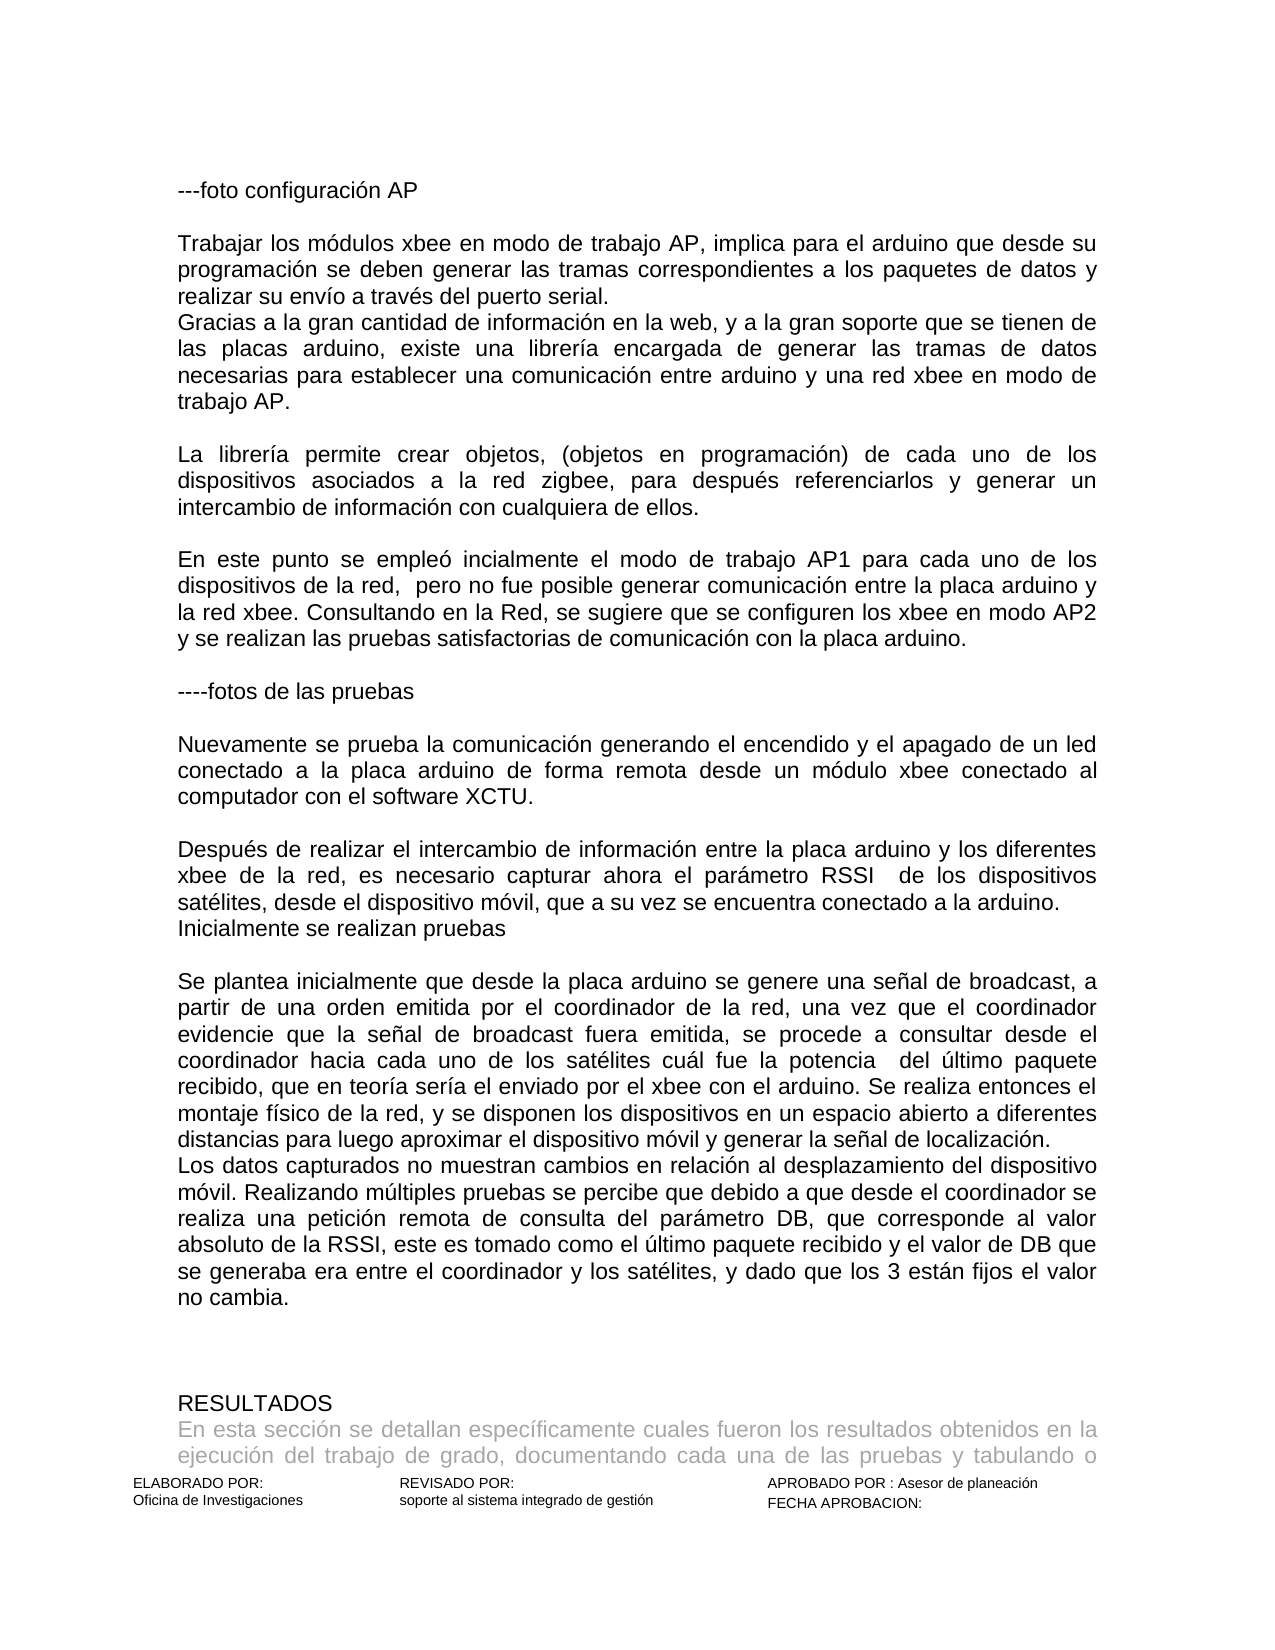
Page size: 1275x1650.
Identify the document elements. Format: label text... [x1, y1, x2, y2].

text Trabajar los módulos xbee en modo de trabajo AP, implica para el arduino que desde su programación se deben generar las tramas correspondientes a los paquetes de datos y realizar su envío a través del puerto serial. [177, 230, 1098, 309]
text Los datos capturados no muestran cambios en relación al desplazamiento del dispositivo móvil. Realizando múltiples pruebas se percibe que debido a que desde el coordinador se realiza una petición remota de consulta del parámetro DB, que corresponde al valor absoluto de la RSSI, este es tomado como el último paquete recibido y el valor de DB que se generaba era entre el coordinador y los satélites, y dado que los 3 están fijos el valor no cambia. [177, 1152, 1098, 1310]
text La librería permite crear objetos, (objetos en programación) de cada uno de los dispositivos asociados a la red zigbee, para después referenciarlos y generar un intercambio de información con cualquiera de ellos. [177, 441, 1098, 520]
text Gracias a la gran cantidad de información en la web, y a la gran soporte que se tienen de las placas arduino, existe una librería encargada de generar las tramas de datos necesarias para establecer una comunicación entre arduino y una red xbee en modo de trabajo AP. [177, 309, 1098, 414]
text Después de realizar el intercambio de información entre la placa arduino y los diferentes xbee de la red, es necesario capturar ahora el parámetro RSSI de los dispositivos satélites, desde el dispositivo móvil, que a su vez se encuentra conectado a la arduino. [177, 836, 1098, 915]
text Nuevamente se prueba la comunicación generando el encendido y el apagado de un led conectado a la placa arduino de forma remota desde un módulo xbee conectado al computador con el software XCTU. [177, 731, 1098, 810]
text En este punto se empleó incialmente el modo de trabajo AP1 para cada uno de los dispositivos de la red, pero no fue posible generar comunicación entre la placa arduino y la red xbee. Consultando en la Red, se sugiere que se configuren los xbee en modo AP2 y se realizan las pruebas satisfactorias de comunicación con la placa arduino. [177, 546, 1098, 652]
text Se plantea inicialmente que desde la placa arduino se genere una señal de broadcast, a partir de una orden emitida por el coordinador de la red, una vez que el coordinador evidencie que la señal de broadcast fuera emitida, se procede a consultar desde el coordinador hacia cada uno de los satélites cuál fue la potencia del último paquete recibido, que en teoría sería el enviado por el xbee con el arduino. Se realiza entonces el montaje físico de la red, y se disponen los dispositivos en un espacio abierto a diferentes distancias para luego aproximar el dispositivo móvil y generar la señal de localización. [177, 968, 1098, 1152]
text RESULTADOS [177, 1389, 1098, 1416]
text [177, 1416, 1098, 1468]
text ---foto configuración AP [177, 177, 1098, 203]
text Inicialmente se realizan pruebas [177, 915, 1098, 941]
text ----fotos de las pruebas [177, 678, 1098, 704]
